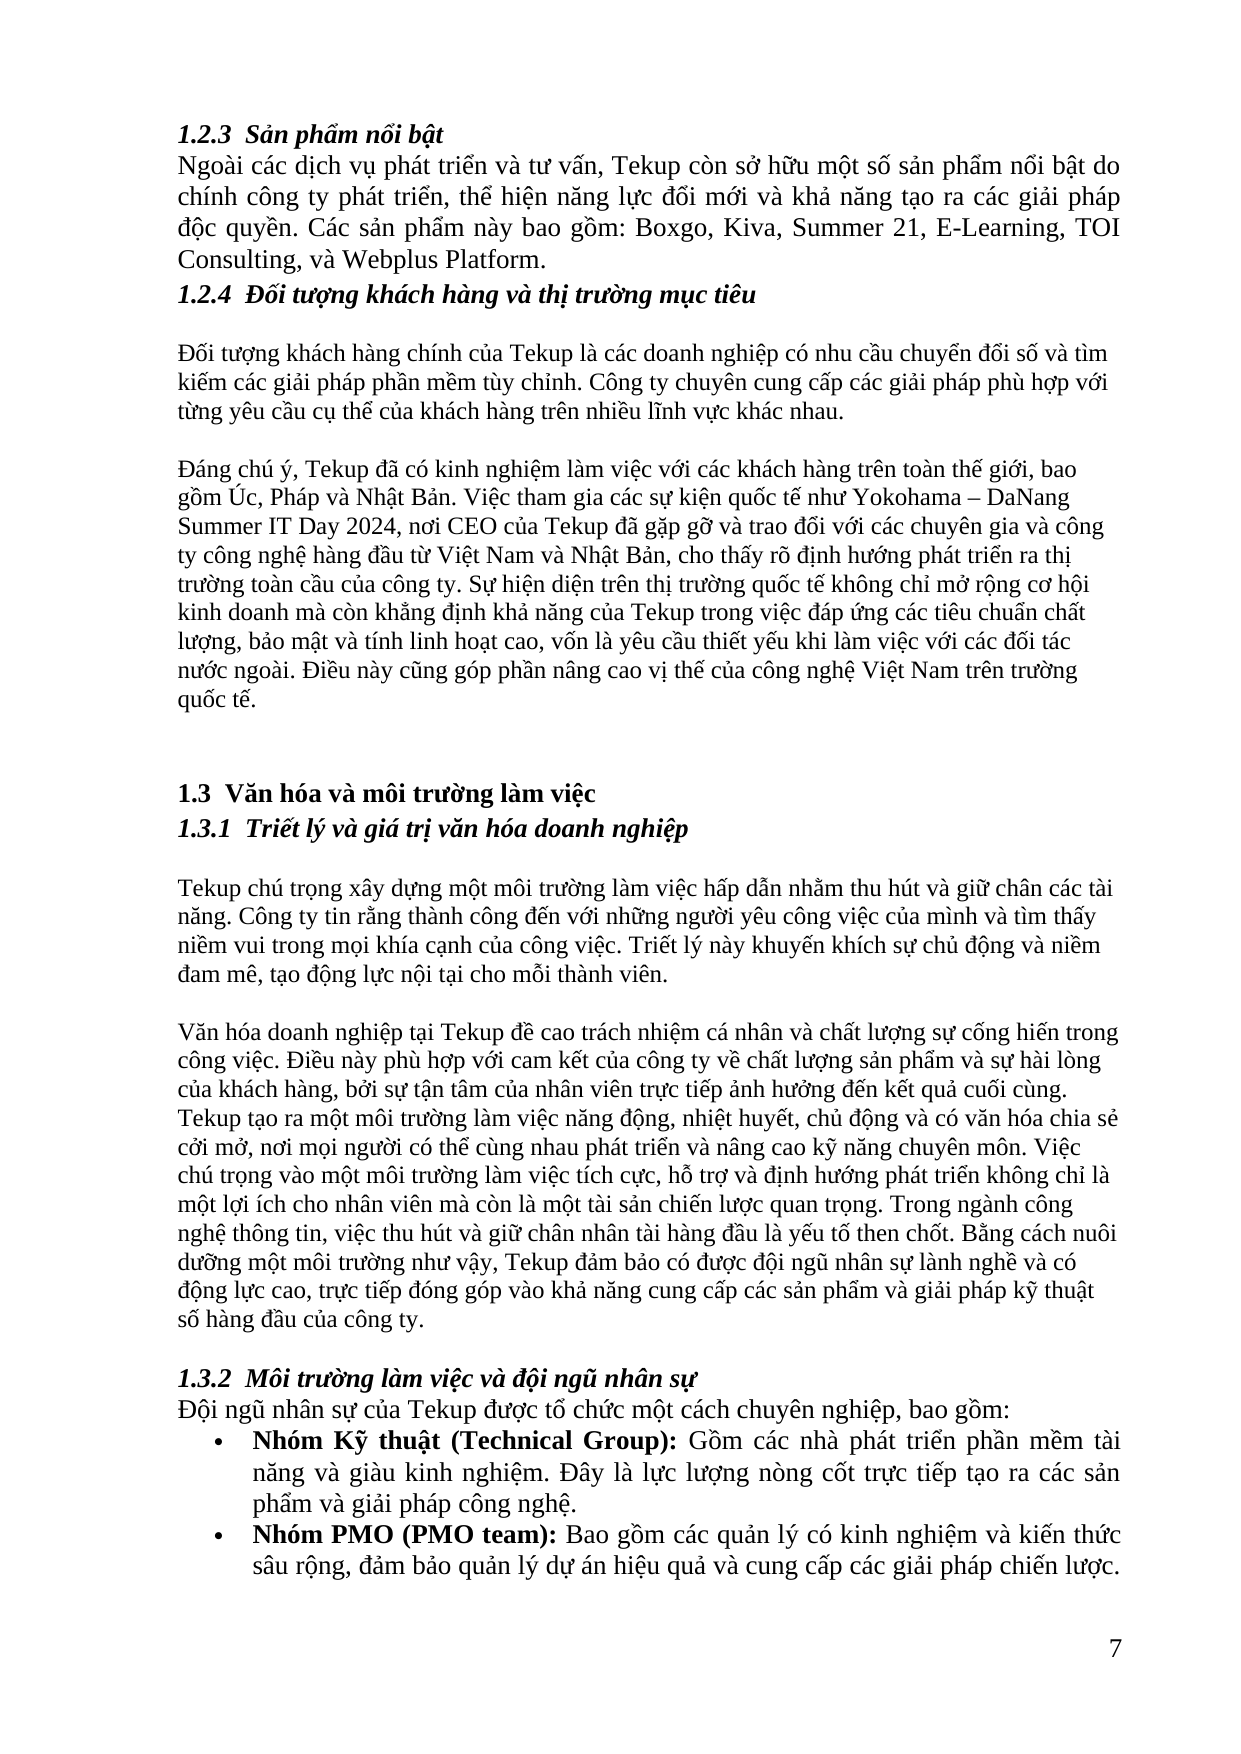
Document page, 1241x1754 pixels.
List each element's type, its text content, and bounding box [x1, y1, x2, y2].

text Văn hóa doanh nghiệp tại Tekup đề cao trách nhiệm cá nhân và chất lượng sự cống hiến trong công việc. Điều này phù hợp với cam kết của công ty về chất lượng sản phẩm và sự hài lòng của khách hàng, bởi sự tận tâm của nhân viên trực tiếp ảnh hưởng đến kết quả cuối cùng. Tekup tạo ra một môi trường làm việc năng động, nhiệt huyết, chủ động và có văn hóa chia sẻ cởi mở, nơi mọi người có thể cùng nhau phát triển và nâng cao kỹ năng chuyên môn. Việc chú trọng vào một môi trường làm việc tích cực, hỗ trợ và định hướng phát triển không chỉ là một lợi ích cho nhân viên mà còn là một tài sản chiến lược quan trọng. Trong ngành công nghệ thông tin, việc thu hút và giữ chân nhân tài hàng đầu là yếu tố then chốt. Bằng cách nuôi dưỡng một môi trường như vậy, Tekup đảm bảo có được đội ngũ nhân sự lành nghề và có động lực cao, trực tiếp đóng góp vào khả năng cung cấp các sản phẩm và giải pháp kỹ thuật số hàng đầu của công ty. [177, 1017, 1122, 1333]
text Tekup chú trọng xây dựng một môi trường làm việc hấp dẫn nhằm thu hút và giữ chân các tài năng. Công ty tin rằng thành công đến với những người yêu công việc của mình và tìm thấy niềm vui trong mọi khía cạnh của công việc. Triết lý này khuyến khích sự chủ động và niềm đam mê, tạo động lực nội tại cho mỗi thành viên. [177, 873, 1122, 988]
text Đội ngũ nhân sự của Tekup được tổ chức một cách chuyên nghiệp, bao gồm: [177, 1393, 1122, 1424]
list Nhóm Kỹ thuật (Technical Group): Gồm các nhà phát triển phần mềm tài năng và giàu kinh nghiệm. Đây là lực lượng nòng cốt trực tiếp tạo ra các sản phẩm và giải pháp công nghệ. [215, 1424, 1122, 1518]
subtitle Triết lý và giá trị văn hóa doanh nghiệp [177, 812, 1122, 843]
text Ngoài các dịch vụ phát triển và tư vấn, Tekup còn sở hữu một số sản phẩm nổi bật do chính công ty phát triển, thể hiện năng lực đổi mới và khả năng tạo ra các giải pháp độc quyền. Các sản phẩm này bao gồm: Boxgo, Kiva, Summer 21, E-Learning, TOI Consulting, và Webplus Platform. [177, 149, 1122, 274]
subtitle Sản phẩm nổi bật [177, 118, 1122, 149]
text Đáng chú ý, Tekup đã có kinh nghiệm làm việc với các khách hàng trên toàn thế giới, bao gồm Úc, Pháp và Nhật Bản. Việc tham gia các sự kiện quốc tế như Yokohama – DaNang Summer IT Day 2024, nơi CEO của Tekup đã gặp gỡ và trao đổi với các chuyên gia và công ty công nghệ hàng đầu từ Việt Nam và Nhật Bản, cho thấy rõ định hướng phát triển ra thị trường toàn cầu của công ty. Sự hiện diện trên thị trường quốc tế không chỉ mở rộng cơ hội kinh doanh mà còn khẳng định khả năng của Tekup trong việc đáp ứng các tiêu chuẩn chất lượng, bảo mật và tính linh hoạt cao, vốn là yêu cầu thiết yếu khi làm việc với các đối tác nước ngoài. Điều này cũng góp phần nâng cao vị thế của công nghệ Việt Nam trên trường quốc tế. [177, 454, 1122, 712]
text Đối tượng khách hàng chính của Tekup là các doanh nghiệp có nhu cầu chuyển đổi số và tìm kiếm các giải pháp phần mềm tùy chỉnh. Công ty chuyên cung cấp các giải pháp phù hợp với từng yêu cầu cụ thể của khách hàng trên nhiều lĩnh vực khác nhau. [177, 338, 1122, 424]
subtitle Văn hóa và môi trường làm việc [177, 777, 1122, 808]
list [215, 1518, 1122, 1580]
subtitle Đối tượng khách hàng và thị trường mục tiêu [177, 278, 1122, 309]
subtitle Môi trường làm việc và đội ngũ nhân sự [177, 1362, 1122, 1393]
